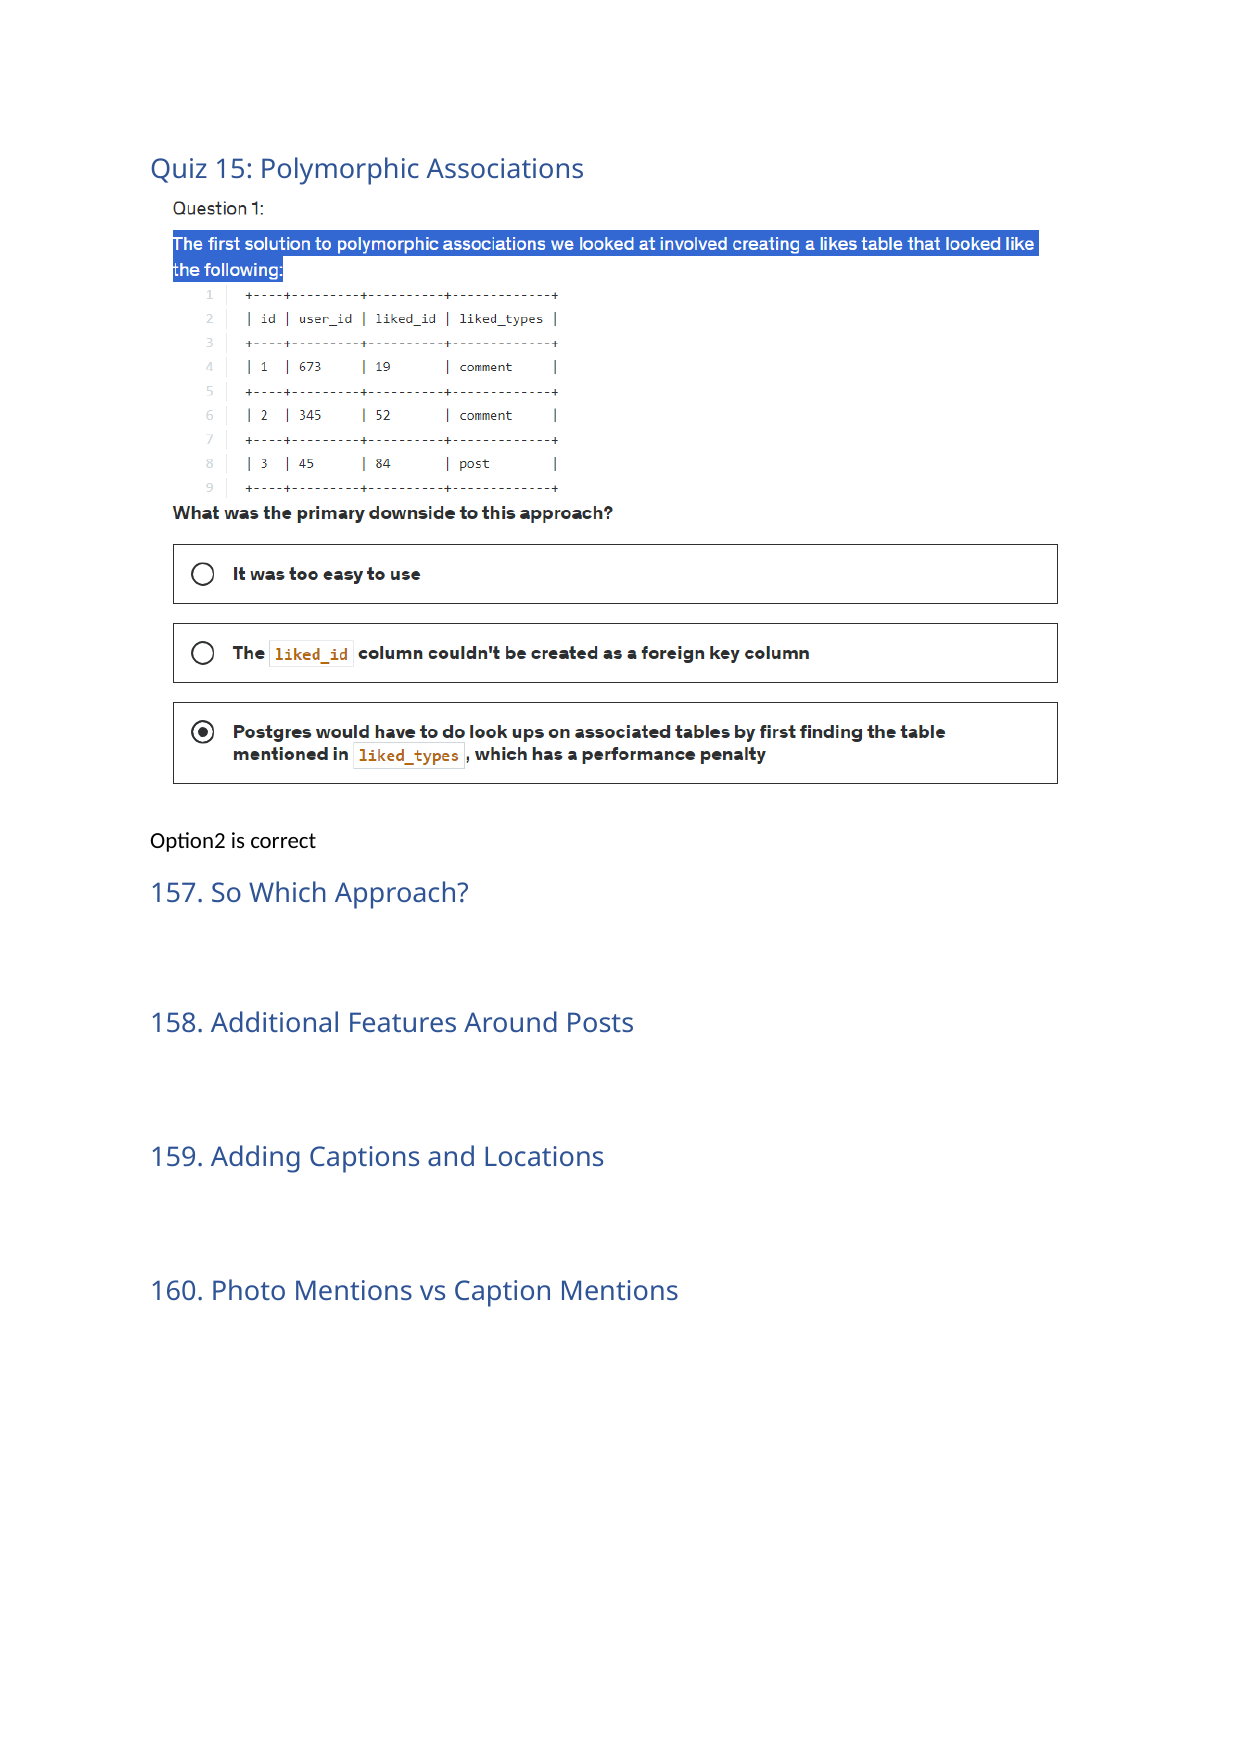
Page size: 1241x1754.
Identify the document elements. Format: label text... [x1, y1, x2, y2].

text Option2 is correct [150, 826, 1090, 854]
subtitle 157. So Which Approach? [150, 873, 1090, 910]
subtitle 159. Adding Captions and Locations [150, 1137, 1090, 1174]
picture [150, 189, 1091, 808]
subtitle 160. Photo Mentions vs Caption Mentions [150, 1271, 1090, 1308]
subtitle 158. Additional Features Around Posts [150, 1004, 1090, 1041]
subtitle Quiz 15: Polymorphic Associations [150, 150, 1090, 187]
